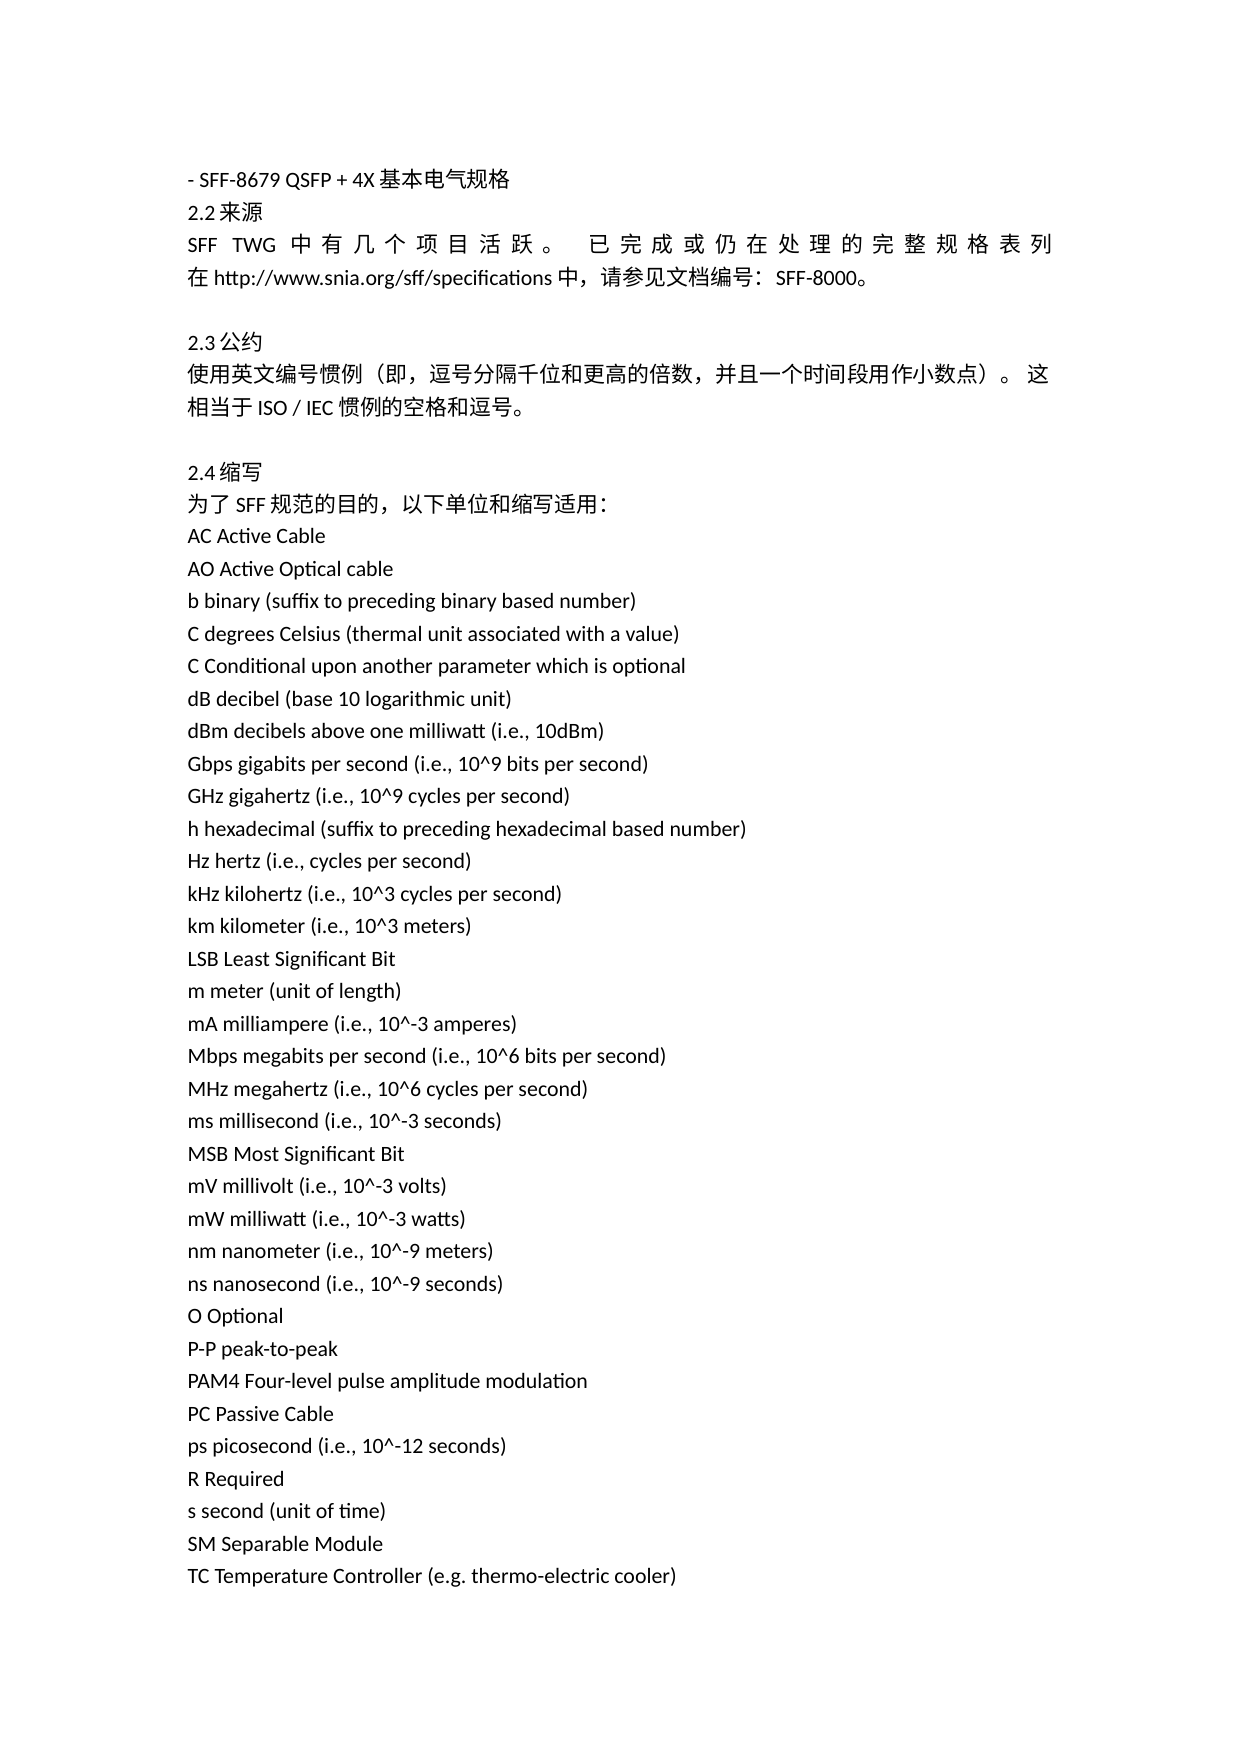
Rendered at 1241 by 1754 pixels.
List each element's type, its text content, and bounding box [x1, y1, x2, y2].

text mA milliampere (i.e., 10^-3 amperes) [187, 1007, 1053, 1039]
text LSB Least Significant Bit [187, 942, 1053, 974]
text mV millivolt (i.e., 10^-3 volts) [187, 1169, 1053, 1202]
text dBm decibels above one milliwatt (i.e., 10dBm) [187, 714, 1053, 747]
text Gbps gigabits per second (i.e., 10^9 bits per second) [187, 747, 1053, 779]
text MSB Most Significant Bit [187, 1137, 1053, 1169]
text m meter (unit of length) [187, 974, 1053, 1007]
text nm nanometer (i.e., 10^-9 meters) [187, 1234, 1053, 1267]
text dB decibel (base 10 logarithmic unit) [187, 682, 1053, 714]
text km kilometer (i.e., 10^3 meters) [187, 909, 1053, 942]
text 使用英文编号惯例（即，逗号分隔千位和更高的倍数，并且一个时间段用作小数点）。 这相当于ISO / IEC惯例的空格和逗号。 [187, 357, 1053, 422]
text SFF TWG中有几个项目活跃。 已完成或仍在处理的完整规格表列在http://www.snia.org/sff/specifications中，请参见文档编号：SFF-8000。 [187, 227, 1053, 292]
text ns nanosecond (i.e., 10^-9 seconds) [187, 1267, 1053, 1299]
text C degrees Celsius (thermal unit associated with a value) [187, 617, 1053, 649]
text O Optional [187, 1299, 1053, 1332]
text PC Passive Cable [187, 1397, 1053, 1429]
text 为了SFF规范的目的，以下单位和缩写适用： [187, 487, 1053, 519]
text s second (unit of time) [187, 1494, 1053, 1527]
text ms millisecond (i.e., 10^-3 seconds) [187, 1104, 1053, 1137]
text 2.4缩写 [187, 454, 1053, 487]
text PAM4 Four-level pulse amplitude modulation [187, 1364, 1053, 1397]
text TC Temperature Controller (e.g. thermo-electric cooler) [187, 1559, 1053, 1592]
text AC Active Cable [187, 519, 1053, 552]
text kHz kilohertz (i.e., 10^3 cycles per second) [187, 877, 1053, 909]
text C Conditional upon another parameter which is optional [187, 649, 1053, 682]
text b binary (suffix to preceding binary based number) [187, 584, 1053, 617]
text R Required [187, 1462, 1053, 1494]
text mW milliwatt (i.e., 10^-3 watts) [187, 1202, 1053, 1234]
text Mbps megabits per second (i.e., 10^6 bits per second) [187, 1039, 1053, 1072]
text h hexadecimal (suffix to preceding hexadecimal based number) [187, 812, 1053, 844]
text Hz hertz (i.e., cycles per second) [187, 844, 1053, 877]
text AO Active Optical cable [187, 552, 1053, 584]
text GHz gigahertz (i.e., 10^9 cycles per second) [187, 779, 1053, 812]
text 2.2来源 [187, 194, 1053, 227]
text 2.3公约 [187, 324, 1053, 357]
text SM Separable Module [187, 1527, 1053, 1559]
text - SFF-8679 QSFP + 4X基本电气规格 [187, 162, 1053, 194]
text ps picosecond (i.e., 10^-12 seconds) [187, 1429, 1053, 1462]
text MHz megahertz (i.e., 10^6 cycles per second) [187, 1072, 1053, 1104]
text P-P peak-to-peak [187, 1332, 1053, 1364]
